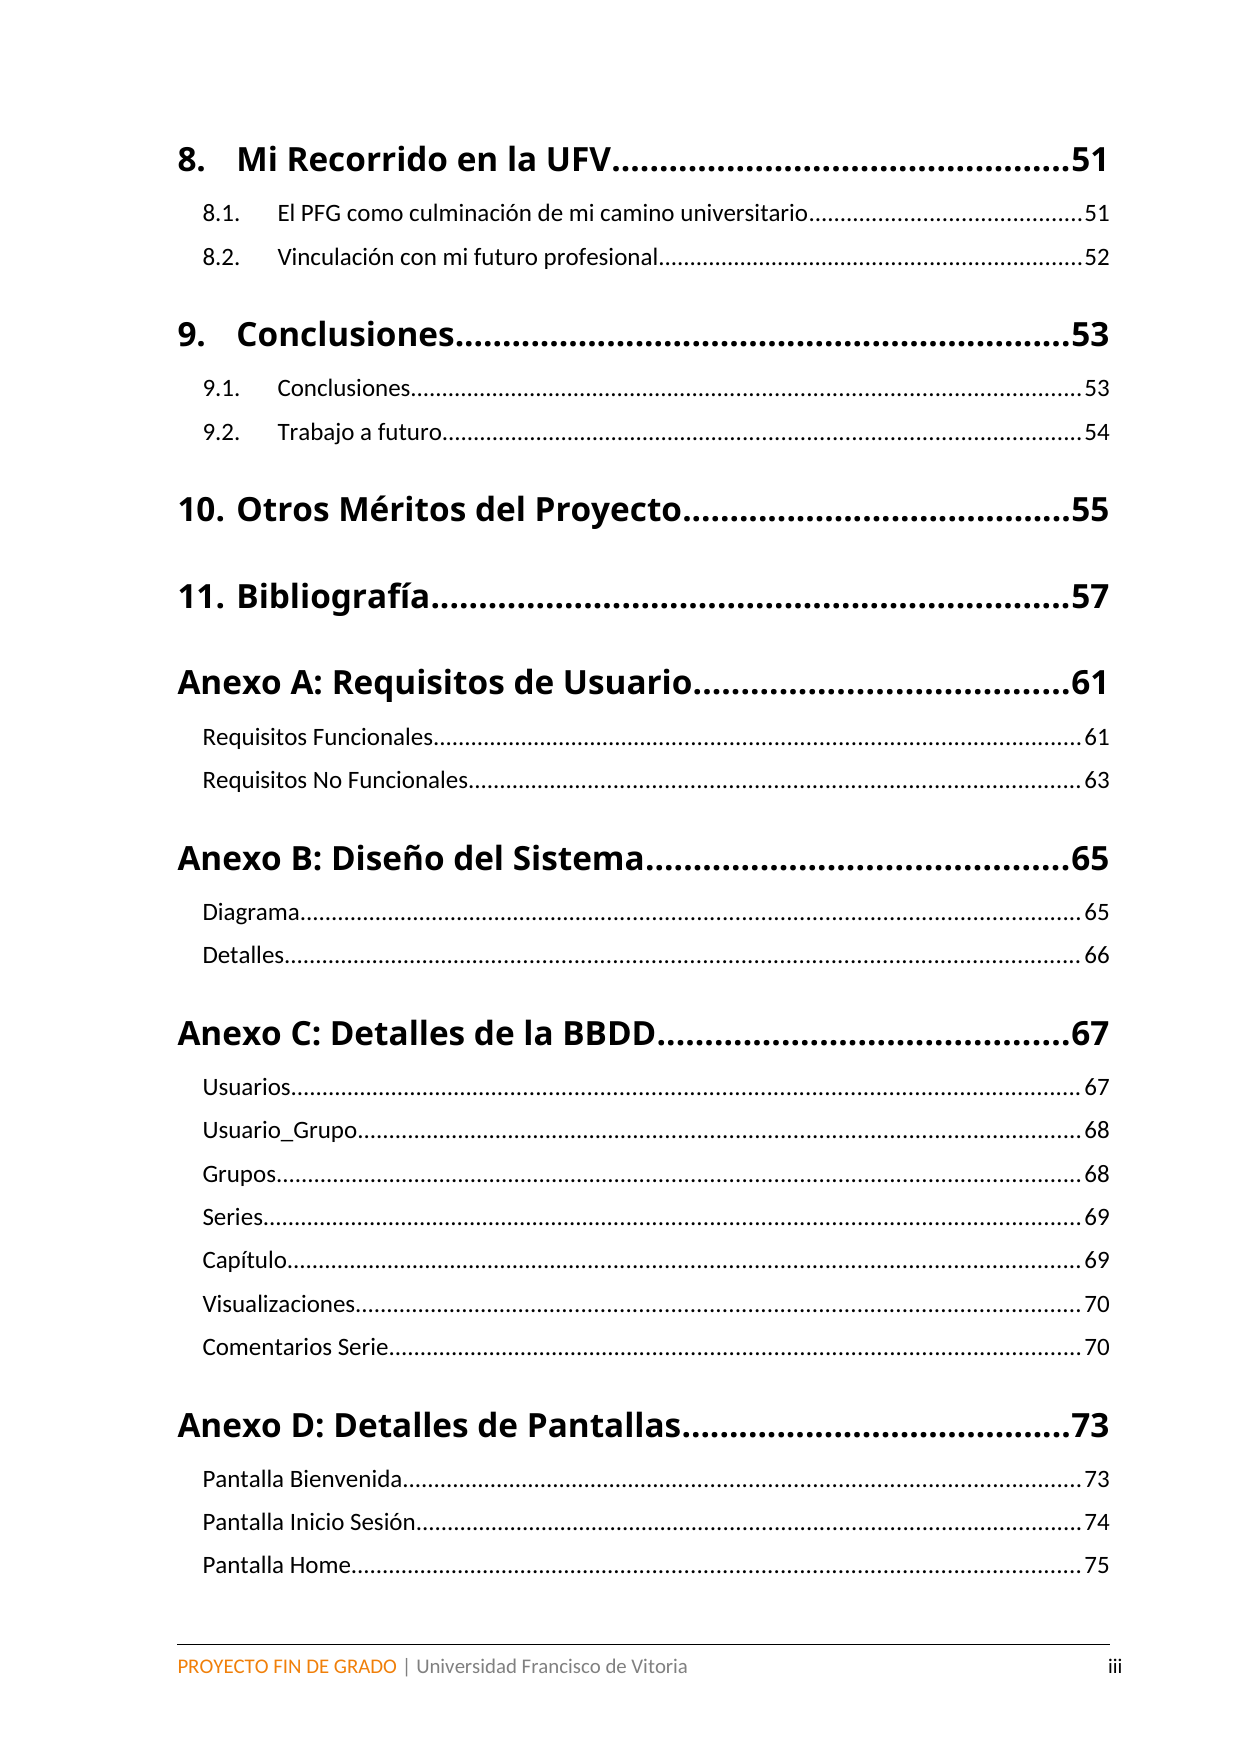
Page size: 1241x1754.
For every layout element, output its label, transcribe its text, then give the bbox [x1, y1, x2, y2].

text Diagrama 65 [202, 896, 1110, 926]
text Anexo B: Diseño del Sistema 65 [177, 834, 1110, 880]
text Capítulo 69 [202, 1244, 1110, 1275]
text Detalles 66 [202, 939, 1110, 970]
text 9. Conclusiones 53 [177, 311, 1110, 356]
text Comentarios Serie 70 [202, 1331, 1110, 1362]
text Anexo A: Requisitos de Usuario 61 [177, 659, 1110, 704]
text Anexo C: Detalles de la BBDD 67 [177, 1009, 1110, 1055]
text 10. Otros Méritos del Proyecto 55 [177, 486, 1110, 532]
text Pantalla Bienvenida 73 [202, 1463, 1110, 1493]
text Pantalla Inicio Sesión 74 [202, 1506, 1110, 1537]
text 9.1. Conclusiones 53 [202, 372, 1110, 403]
text Requisitos Funcionales 61 [202, 721, 1110, 751]
text 8.2. Vinculación con mi futuro profesional 52 [202, 241, 1110, 271]
text 9.2. Trabajo a futuro 54 [202, 416, 1110, 446]
text 11. Bibliografía 57 [177, 573, 1110, 618]
text 8. Mi Recorrido en la UFV 51 [177, 136, 1110, 181]
text Series 69 [202, 1201, 1110, 1232]
text Pantalla Home 75 [202, 1549, 1110, 1580]
text Requisitos No Funcionales 63 [202, 764, 1110, 794]
text Grupos 68 [202, 1158, 1110, 1188]
text Visualizaciones 70 [202, 1288, 1110, 1318]
text 8.1. El PFG como culminación de mi camino universitario 51 [202, 197, 1110, 228]
text Anexo D: Detalles de Pantallas 73 [177, 1401, 1110, 1447]
text Usuario_Grupo 68 [202, 1114, 1110, 1145]
text Usuarios 67 [202, 1071, 1110, 1102]
